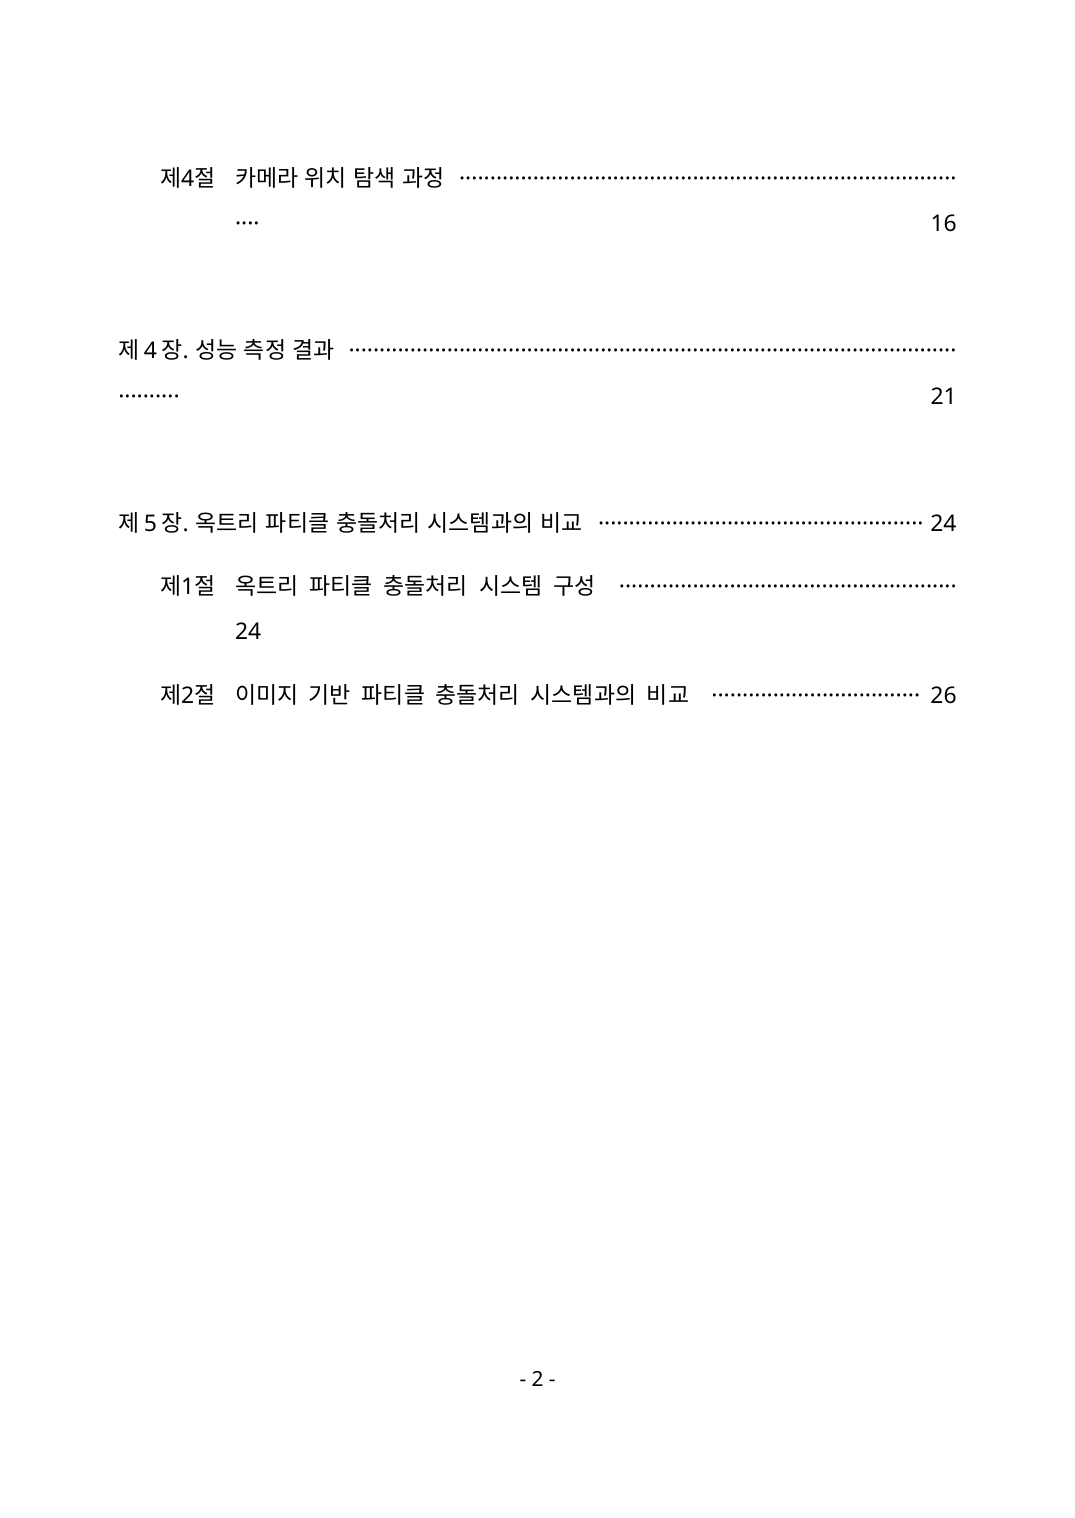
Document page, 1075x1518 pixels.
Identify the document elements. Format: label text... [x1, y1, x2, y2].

list 이미지 기반 파티클 충돌처리 시스템과의 비교 ·································· 26 [160, 671, 957, 717]
text 제5장. 옥트리 파티클 충돌처리 시스템과의 비교 ····················································· 24 [118, 498, 957, 544]
text 제4장. 성능 측정 결과 ············································································································· 21 [118, 326, 957, 418]
list 옥트리 파티클 충돌처리 시스템 구성 ······················································· 24 [160, 561, 957, 654]
list 카메라 위치 탐색 과정 ····················································································· 16 [160, 153, 957, 246]
